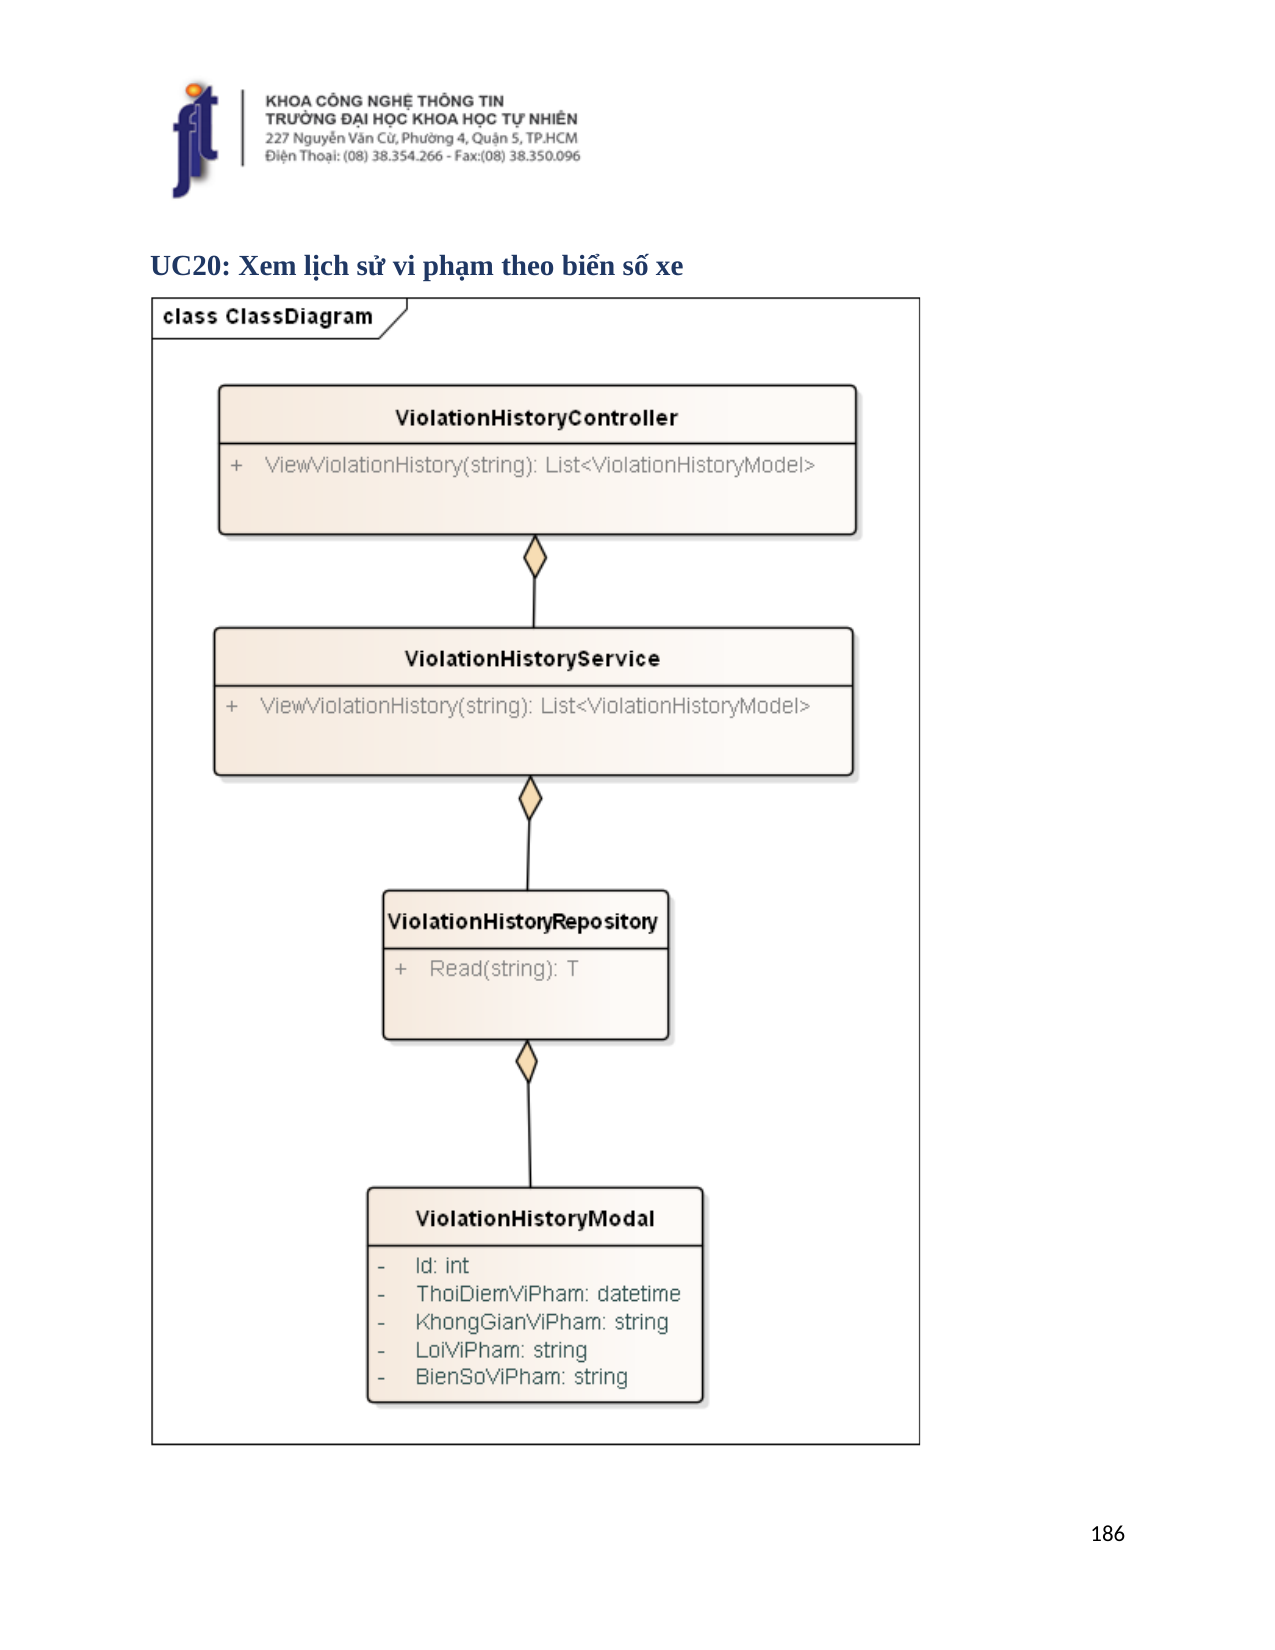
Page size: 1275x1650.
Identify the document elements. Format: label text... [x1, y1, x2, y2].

subtitle UC20: Xem lịch sử vi phạm theo biển số xe [150, 248, 1125, 282]
picture [150, 297, 921, 1447]
picture [150, 75, 613, 221]
